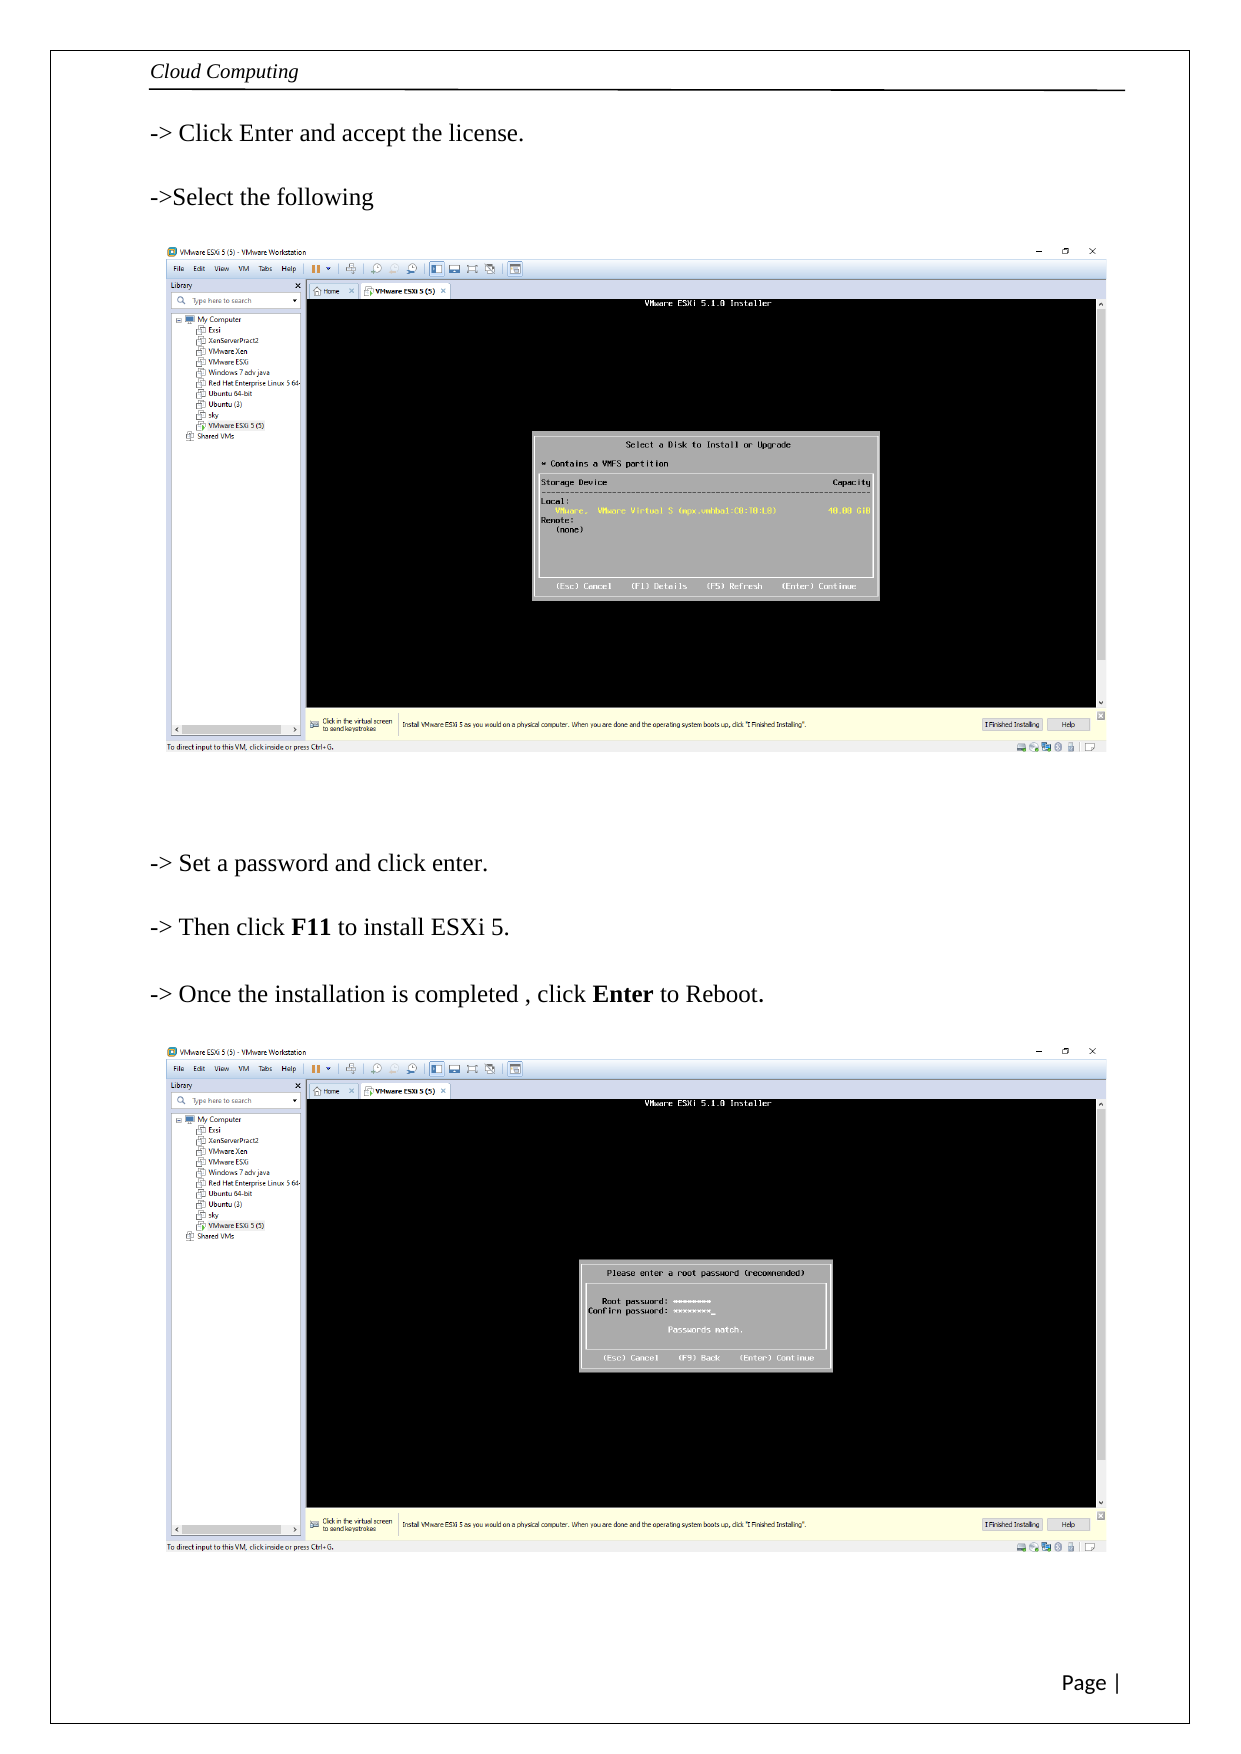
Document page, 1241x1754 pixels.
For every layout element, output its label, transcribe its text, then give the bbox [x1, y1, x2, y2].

picture [166, 246, 1107, 752]
text ->Select the following [150, 182, 1122, 211]
text -> Set a password and click enter. [150, 848, 1122, 877]
text -> Then click F11 to install ESXi 5. [150, 912, 1122, 941]
picture [166, 1046, 1107, 1552]
text -> Click Enter and accept the license. [150, 118, 1122, 147]
text -> Once the installation is completed , click Enter to Reboot. [150, 976, 1122, 1009]
